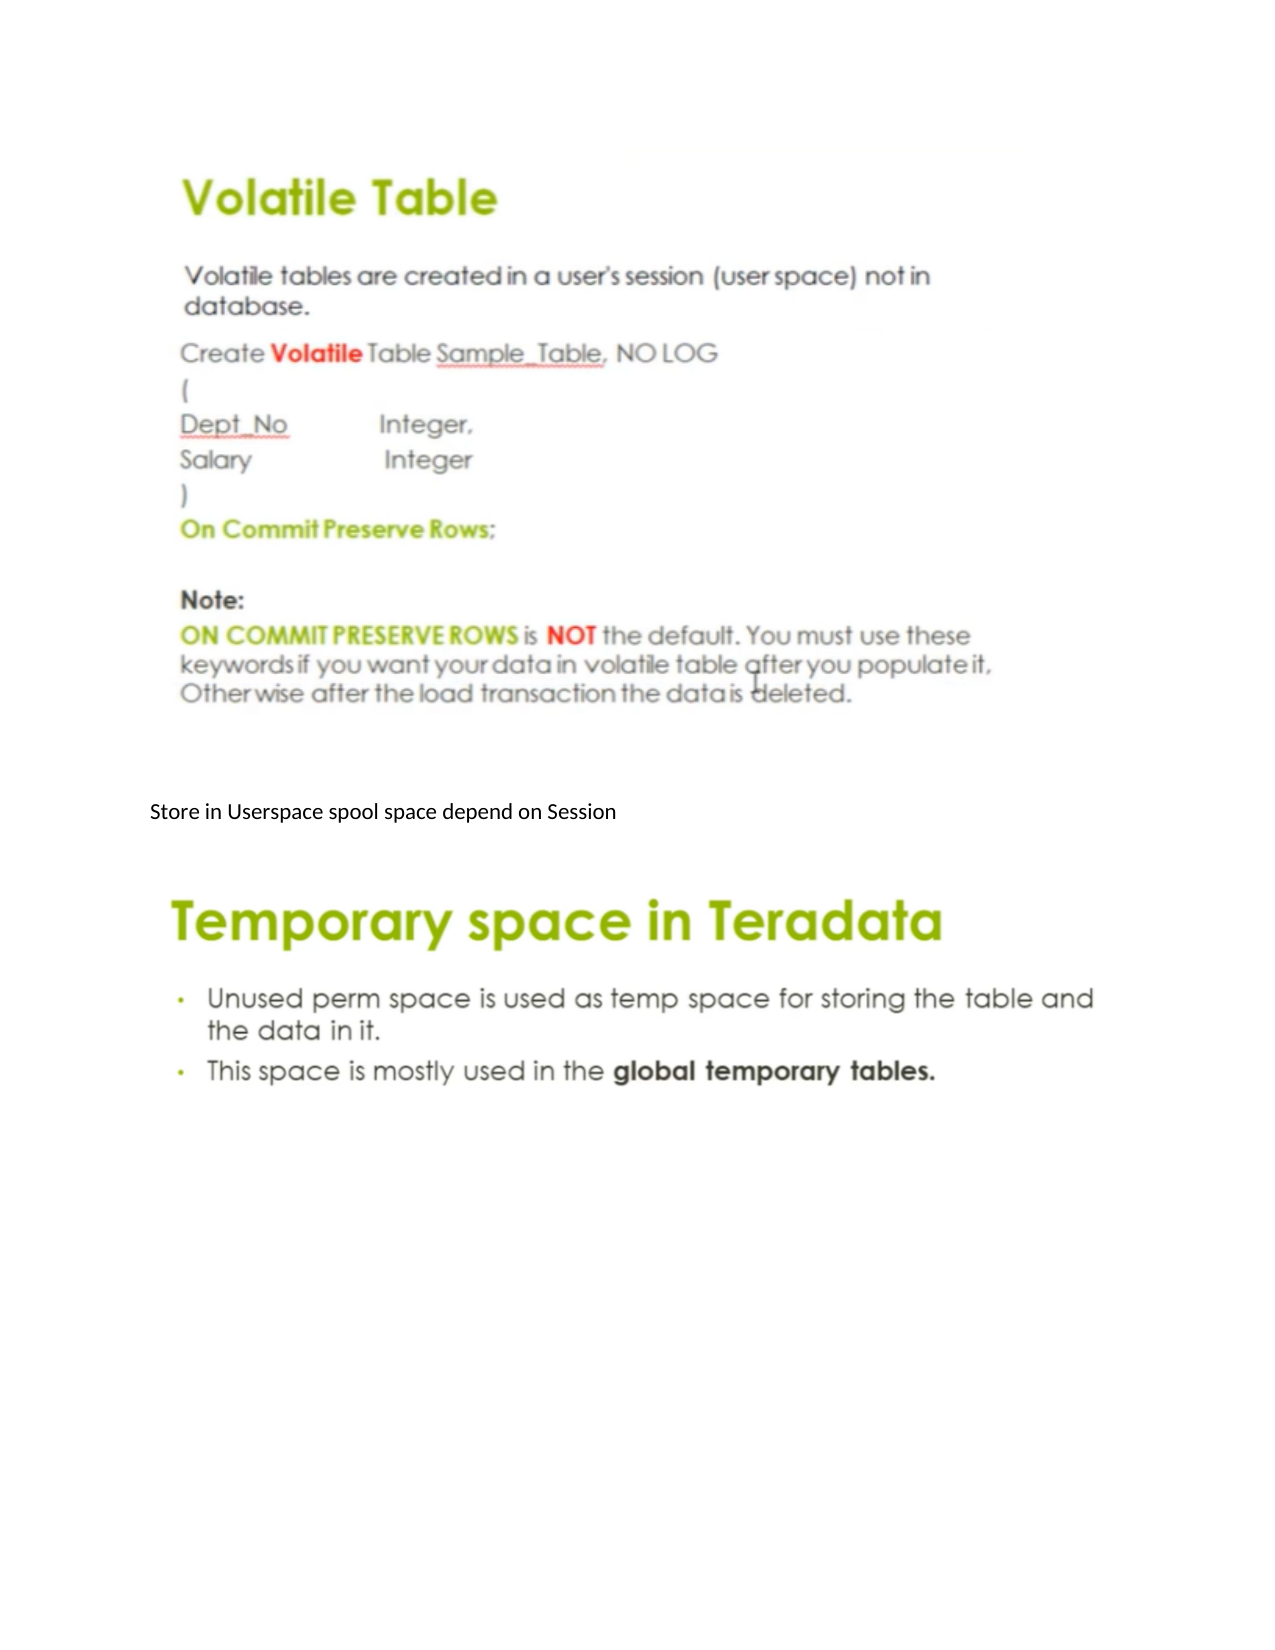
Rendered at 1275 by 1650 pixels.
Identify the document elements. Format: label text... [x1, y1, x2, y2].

picture [150, 150, 1033, 732]
text Store in Userspace spool space depend on Session [150, 797, 1125, 825]
picture [150, 890, 1125, 1113]
